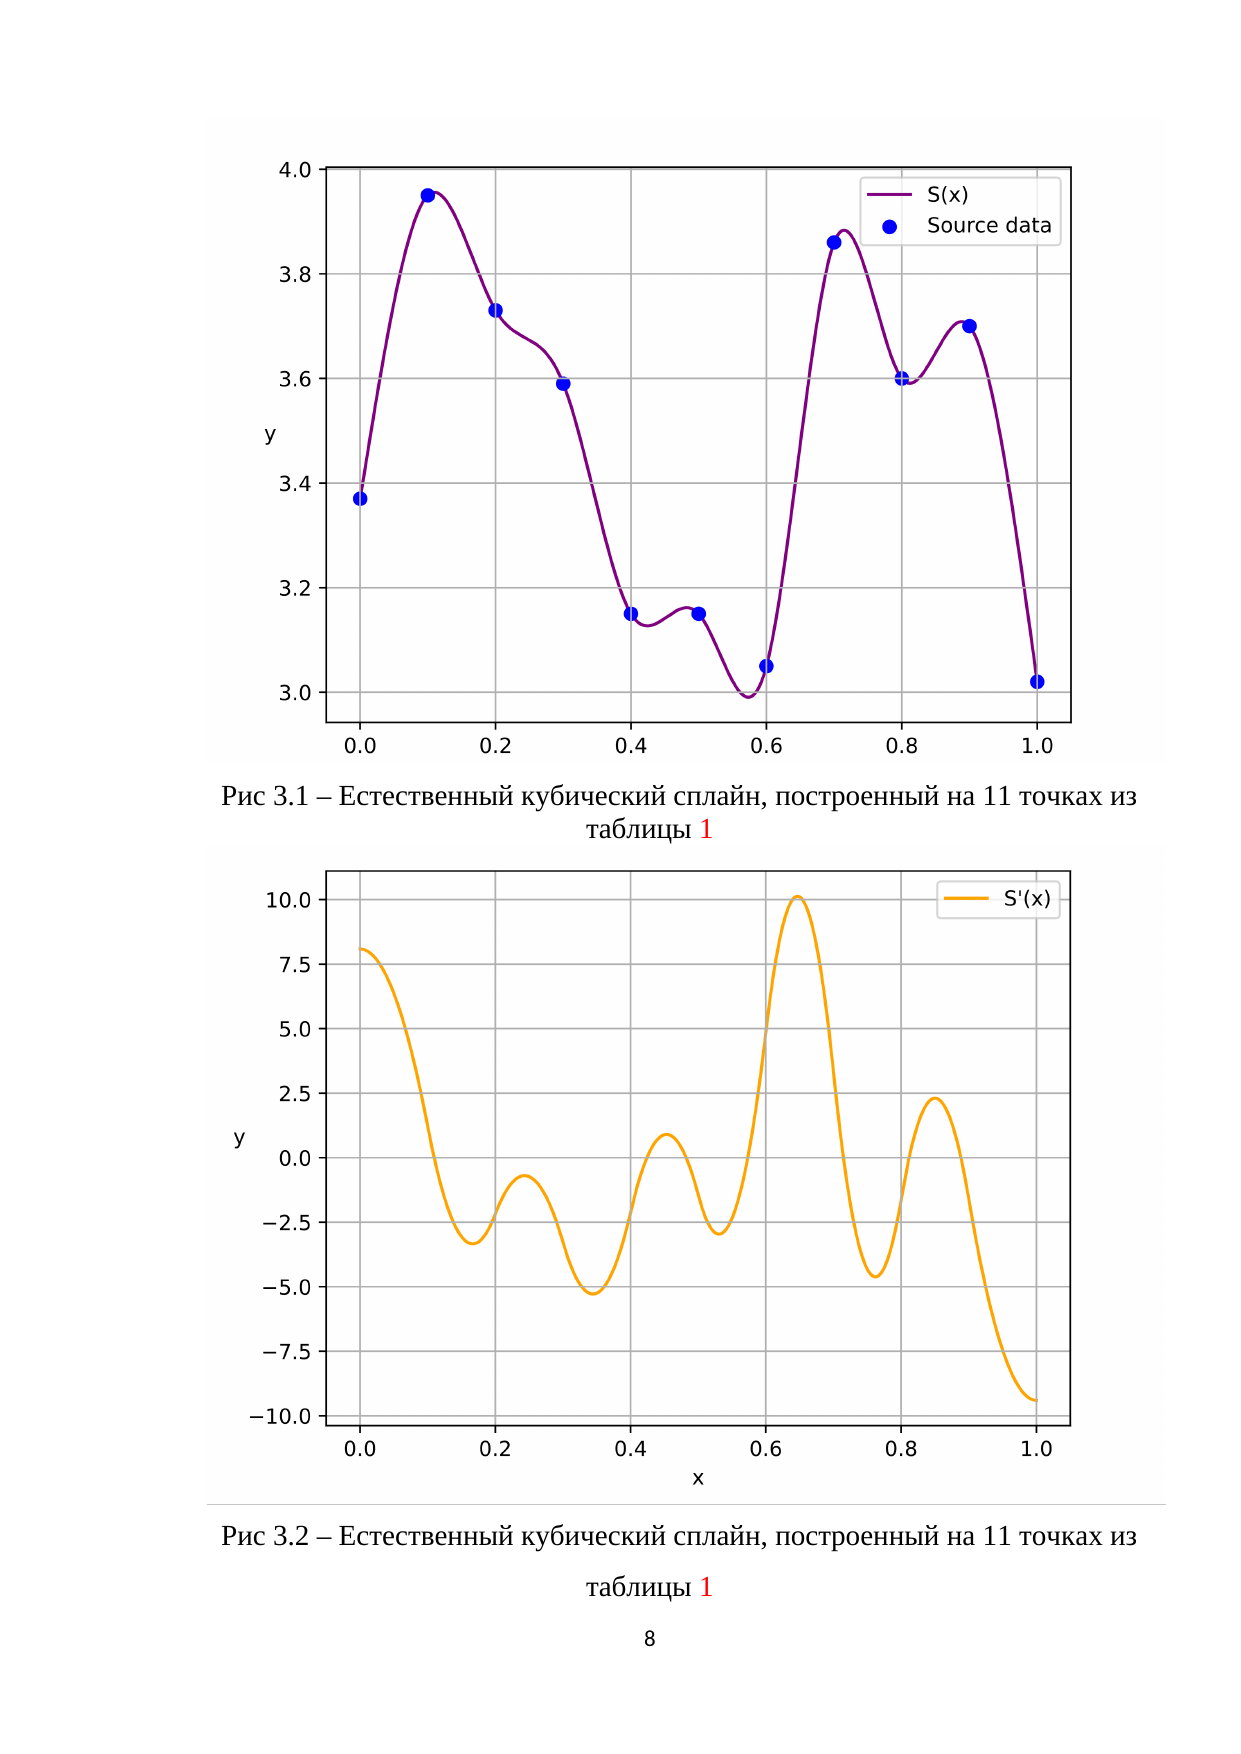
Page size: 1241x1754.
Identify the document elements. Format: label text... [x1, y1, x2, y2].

picture [206, 118, 1167, 764]
picture [206, 845, 1166, 1505]
text Рис 3.2 – Естественный кубический сплайн, построенный на 11 точках из таблицы 1 [148, 1518, 1152, 1602]
text Рис 3.1 – Естественный кубический сплайн, построенный на 11 точках из таблицы 1 [148, 778, 1152, 845]
